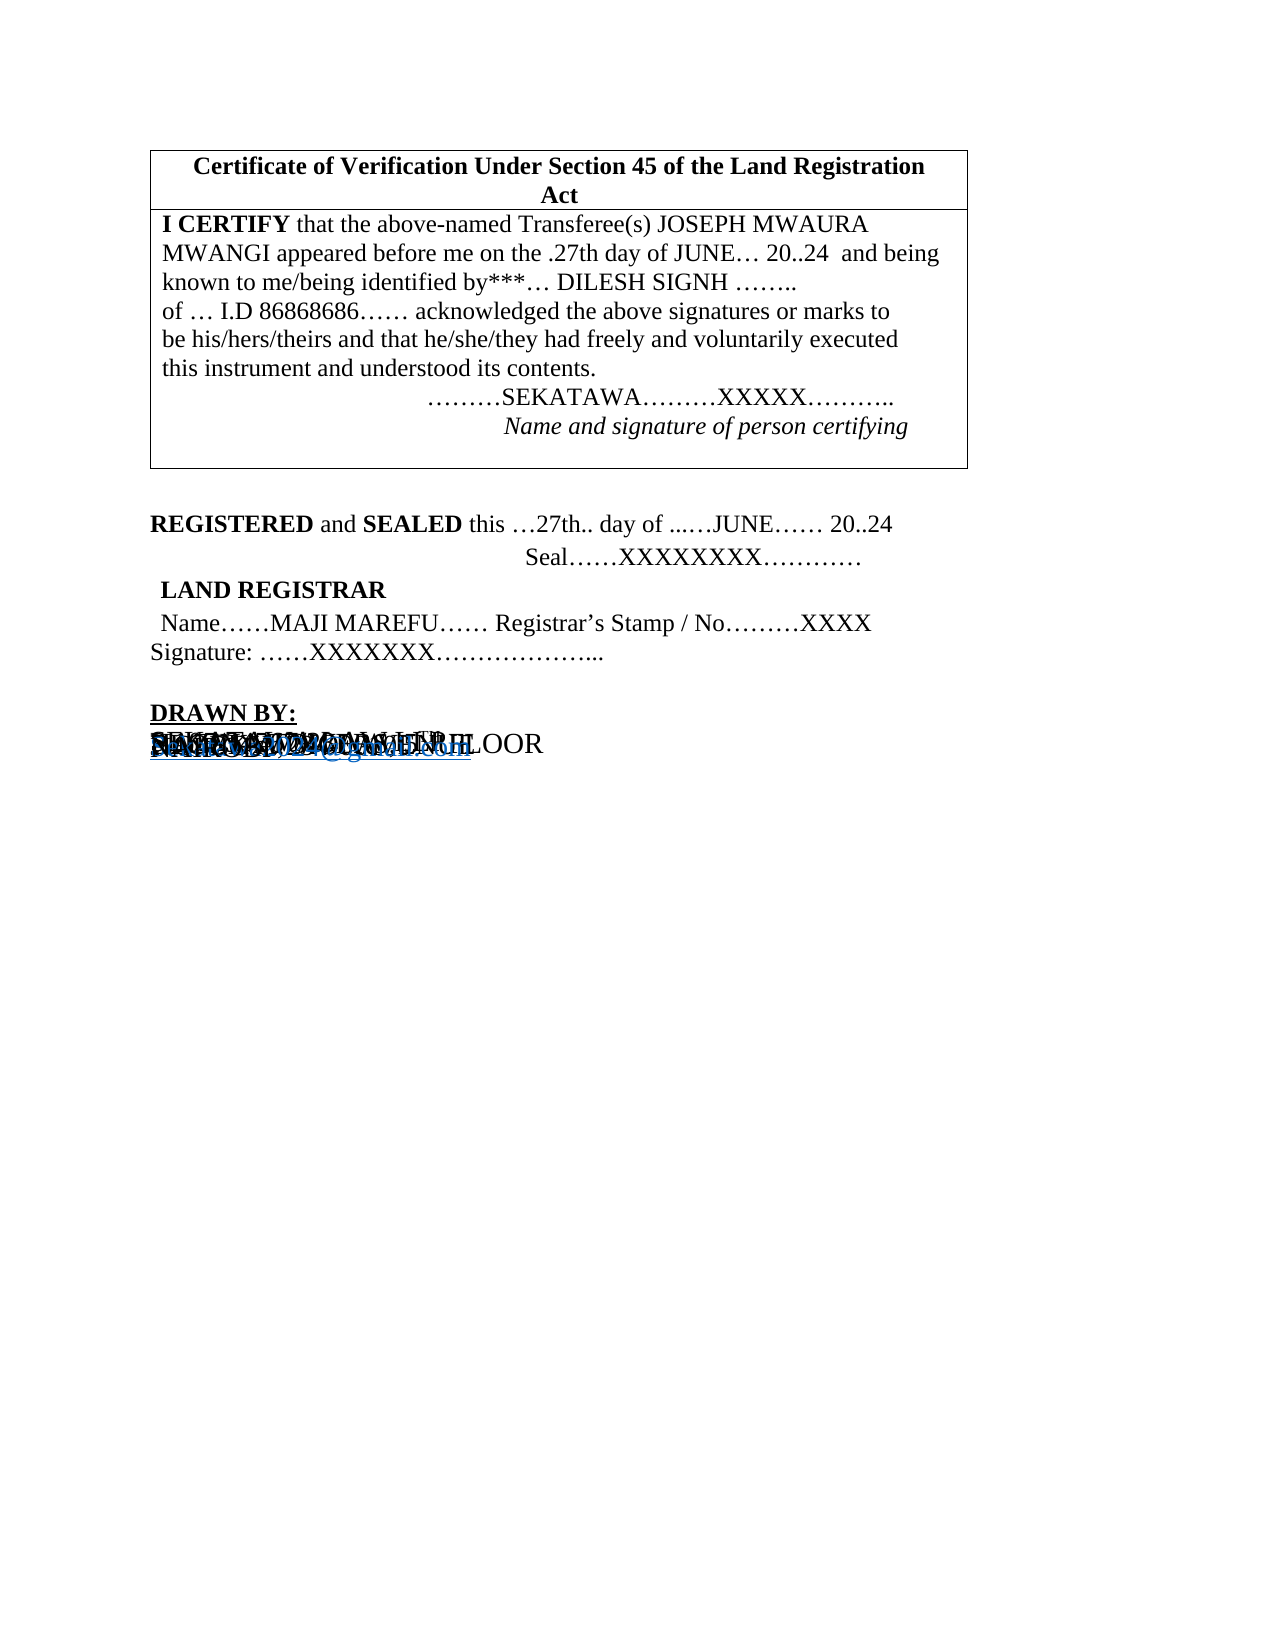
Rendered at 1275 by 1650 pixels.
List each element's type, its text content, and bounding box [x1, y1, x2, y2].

text Seal……XXXXXXXX………… [525, 542, 1125, 571]
table_cell I CERTIFY that the above-named Transferee(s) JOSEPH MWAURA MWANGI appeared before me on the .27th day of JUNE… 20..24 and being known to me/being identified by***… DILESH SIGNH …….. of … I.D 86868686…… acknowledged the above signatures or marks to be his/hers/theirs and that he/she/they had freely and voluntarily executed this instrument and understood its contents. ………SEKATAWA………XXXXX……….. Name and signature of person certifying [151, 210, 967, 468]
text Signature: ……XXXXXXX………………... [150, 637, 1125, 665]
table_cell Certificate of Verification Under Section 45 of the Land Registration Act [151, 151, 967, 208]
text DRAWN BY: [150, 698, 1125, 727]
text REGISTERED and SEALED this …27th.. day of ...…JUNE…… 20..24 [150, 509, 1125, 538]
text Name……MAJI MAREFU…… Registrar’s Stamp / No………XXXX [160, 609, 1125, 637]
text LAND REGISTRAR [160, 576, 1125, 604]
